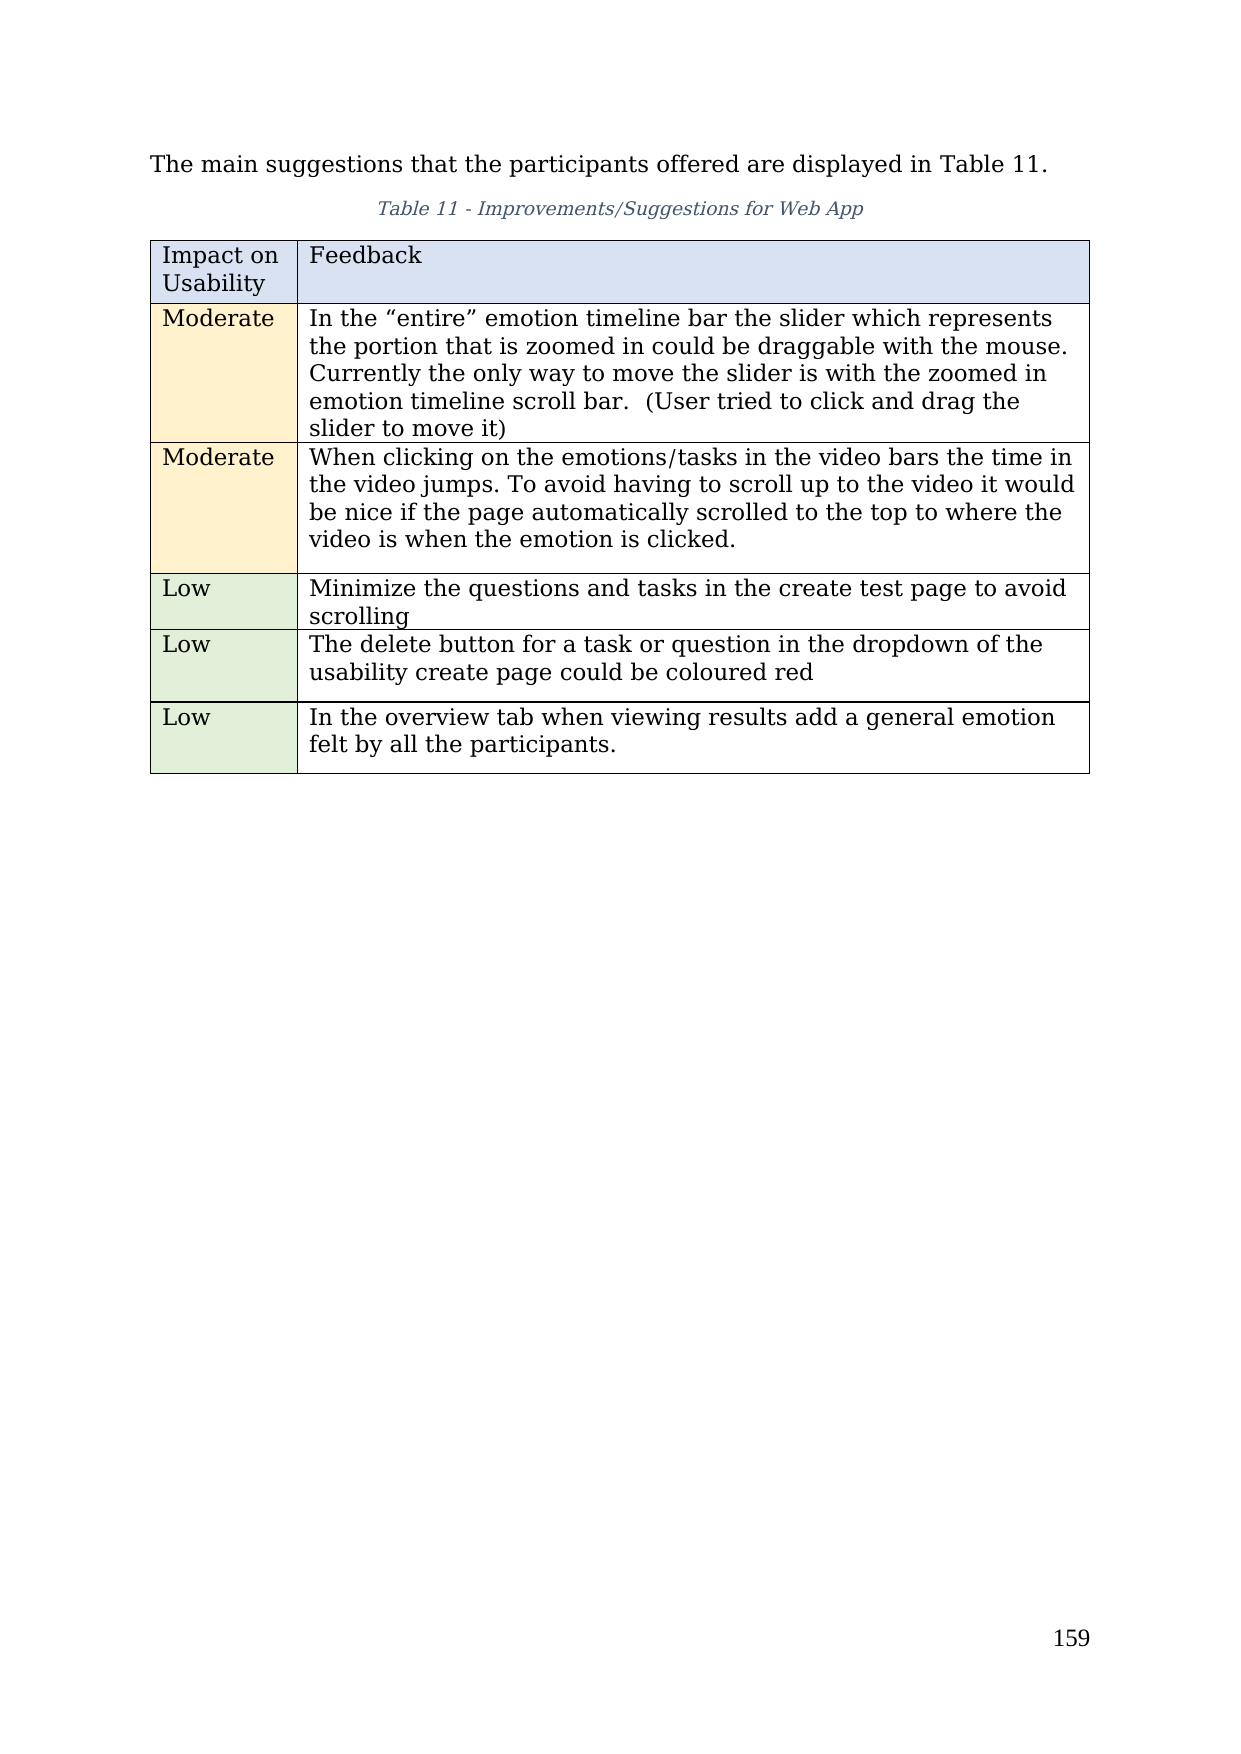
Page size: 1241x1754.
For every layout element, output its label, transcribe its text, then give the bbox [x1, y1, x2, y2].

table_cell The delete button for a task or question in the dropdown of the usability create page could be coloured red [298, 630, 1089, 701]
table_cell Low [151, 574, 297, 629]
table_header Impact on Usability [151, 241, 297, 303]
text Table 11 - Improvements/Suggestions for Web App [150, 196, 1090, 219]
table_cell Moderate [151, 304, 297, 442]
table_header Feedback [298, 241, 1089, 303]
table_cell In the “entire” emotion timeline bar the slider which represents the portion that is zoomed in could be draggable with the mouse. Currently the only way to move the slider is with the zoomed in emotion timeline scroll bar. (User tried to click and drag the slider to move it) [298, 304, 1089, 442]
table_cell Low [151, 630, 297, 701]
table_cell Moderate [151, 443, 297, 573]
table_cell Low [151, 703, 297, 773]
table_cell In the overview tab when viewing results add a general emotion felt by all the participants. [298, 703, 1089, 773]
table_cell Minimize the questions and tasks in the create test page to avoid scrolling [298, 574, 1089, 629]
text The main suggestions that the participants offered are displayed in Table 11. [150, 150, 1090, 177]
table_cell When clicking on the emotions/tasks in the video bars the time in the video jumps. To avoid having to scroll up to the video it would be nice if the page automatically scrolled to the top to where the video is when the emotion is clicked. [298, 443, 1089, 573]
